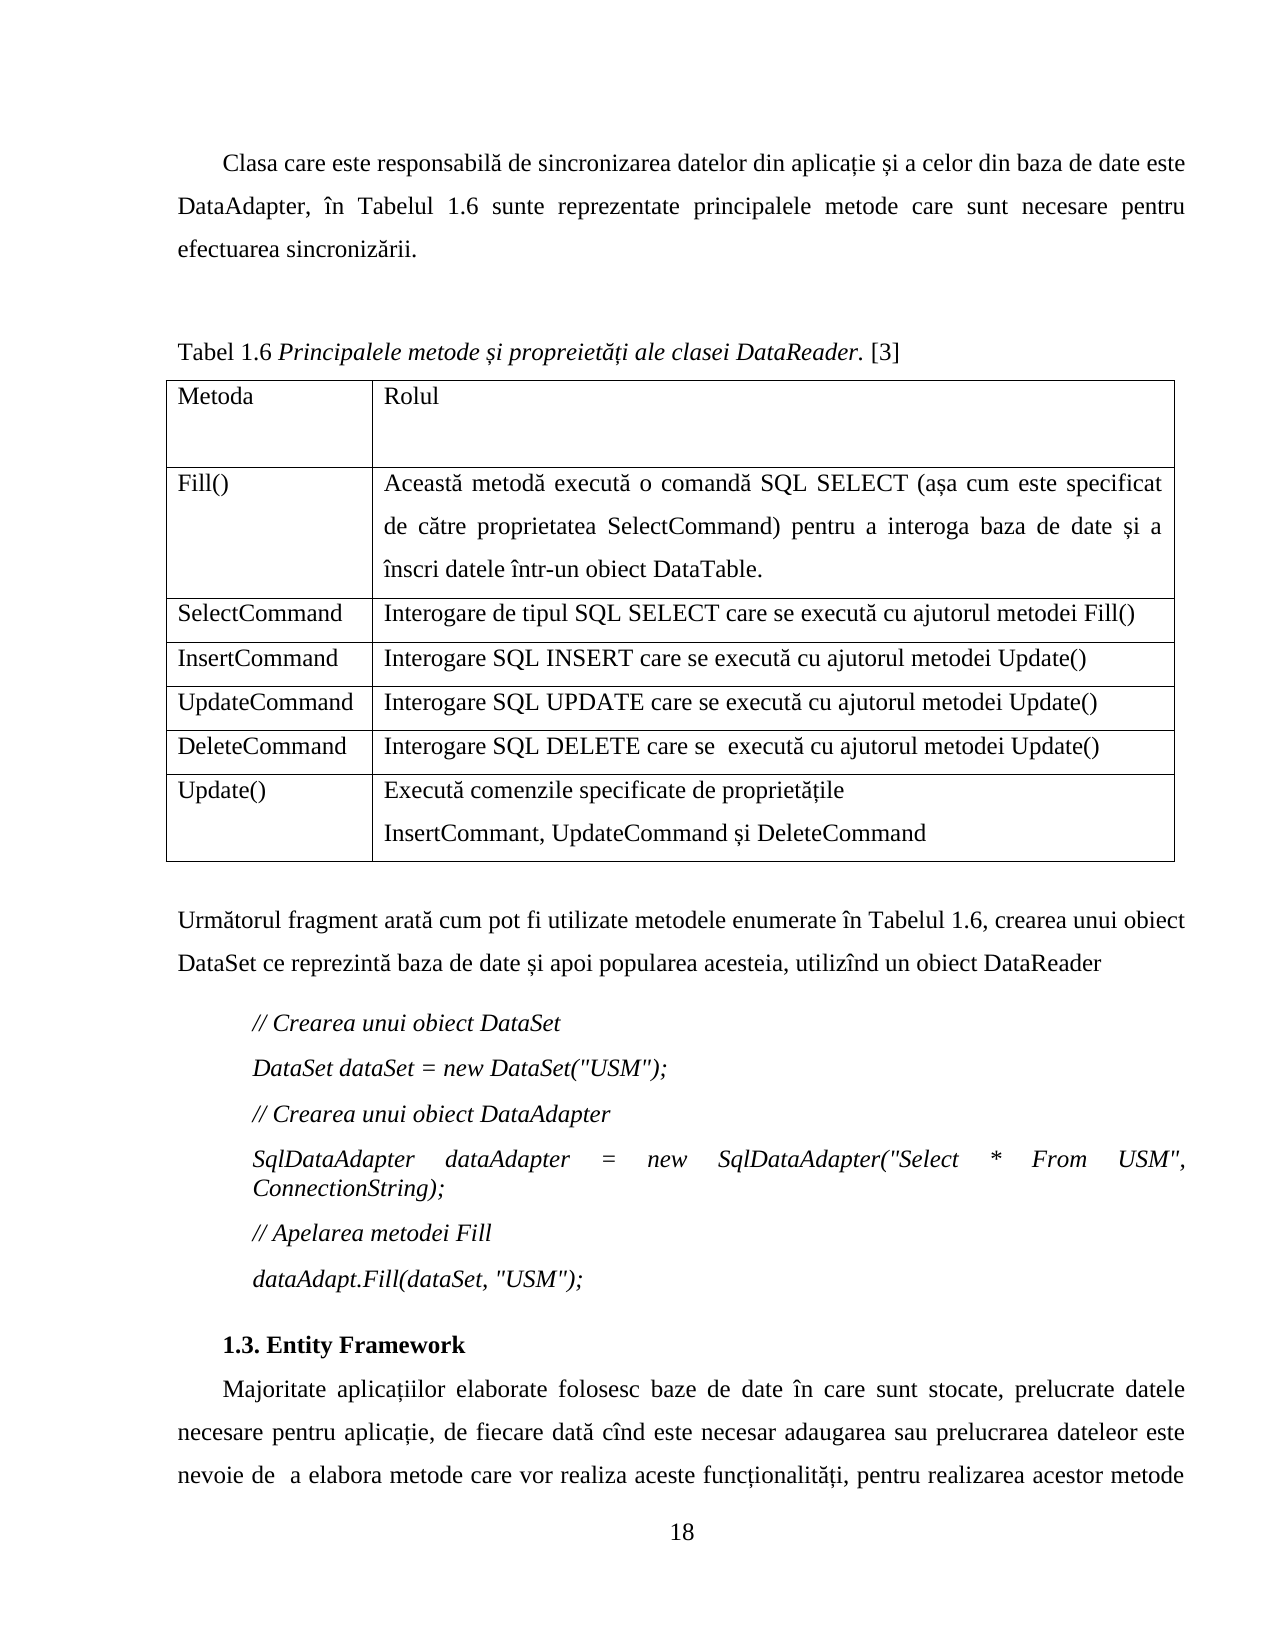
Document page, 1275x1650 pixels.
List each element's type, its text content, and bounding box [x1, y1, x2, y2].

text Tabel 1.6 Principalele metode și propreietăți ale clasei DataReader. [3] [177, 337, 1186, 366]
table_cell Fill() [167, 468, 372, 597]
table_cell UpdateCommand [167, 687, 372, 730]
table_cell Interogare de tipul SQL SELECT care se execută cu ajutorul metodei Fill() [373, 599, 1174, 642]
table_cell Interogare SQL DELETE care se execută cu ajutorul metodei Update() [373, 731, 1174, 774]
table_cell InsertCommand [167, 643, 372, 686]
text // Crearea unui obiect DataAdapter [252, 1099, 1186, 1128]
subtitle 1.3. Entity Framework [177, 1330, 1186, 1359]
table_header Metoda [167, 381, 372, 467]
table_cell Interogare SQL UPDATE care se execută cu ajutorul metodei Update() [373, 687, 1174, 730]
table_cell DeleteCommand [167, 731, 372, 774]
text dataAdapt.Fill(dataSet, "USM"); [252, 1264, 1186, 1293]
table_cell Interogare SQL INSERT care se execută cu ajutorul metodei Update() [373, 643, 1174, 686]
text DataSet dataSet = new DataSet("USM"); [252, 1053, 1186, 1082]
text // Crearea unui obiect DataSet [252, 1008, 1186, 1037]
text SqlDataAdapter dataAdapter = new SqlDataAdapter("Select * From USM", ConnectionString); [252, 1144, 1186, 1202]
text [177, 1374, 1186, 1489]
text Clasa care este responsabilă de sincronizarea datelor din aplicație și a celor din baza de date este DataAdapter, în Tabelul 1.6 sunte reprezentate principalele metode care sunt necesare pentru efectuarea sincronizării. [177, 148, 1186, 263]
table_cell SelectCommand [167, 599, 372, 642]
table_header Rolul [373, 381, 1174, 467]
table_cell Execută comenzile specificate de proprietățile InsertCommant, UpdateCommand și DeleteCommand [373, 775, 1174, 861]
text Următorul fragment arată cum pot fi utilizate metodele enumerate în Tabelul 1.6, crearea unui obiect DataSet ce reprezintă baza de date și apoi popularea acesteia, utilizînd un obiect DataReader [177, 905, 1186, 977]
table_cell Această metodă execută o comandă SQL SELECT (așa cum este specificat de către proprietatea SelectCommand) pentru a interoga baza de date și a înscri datele într-un obiect DataTable. [373, 468, 1174, 597]
table_cell Update() [167, 775, 372, 861]
text // Apelarea metodei Fill [252, 1218, 1186, 1247]
